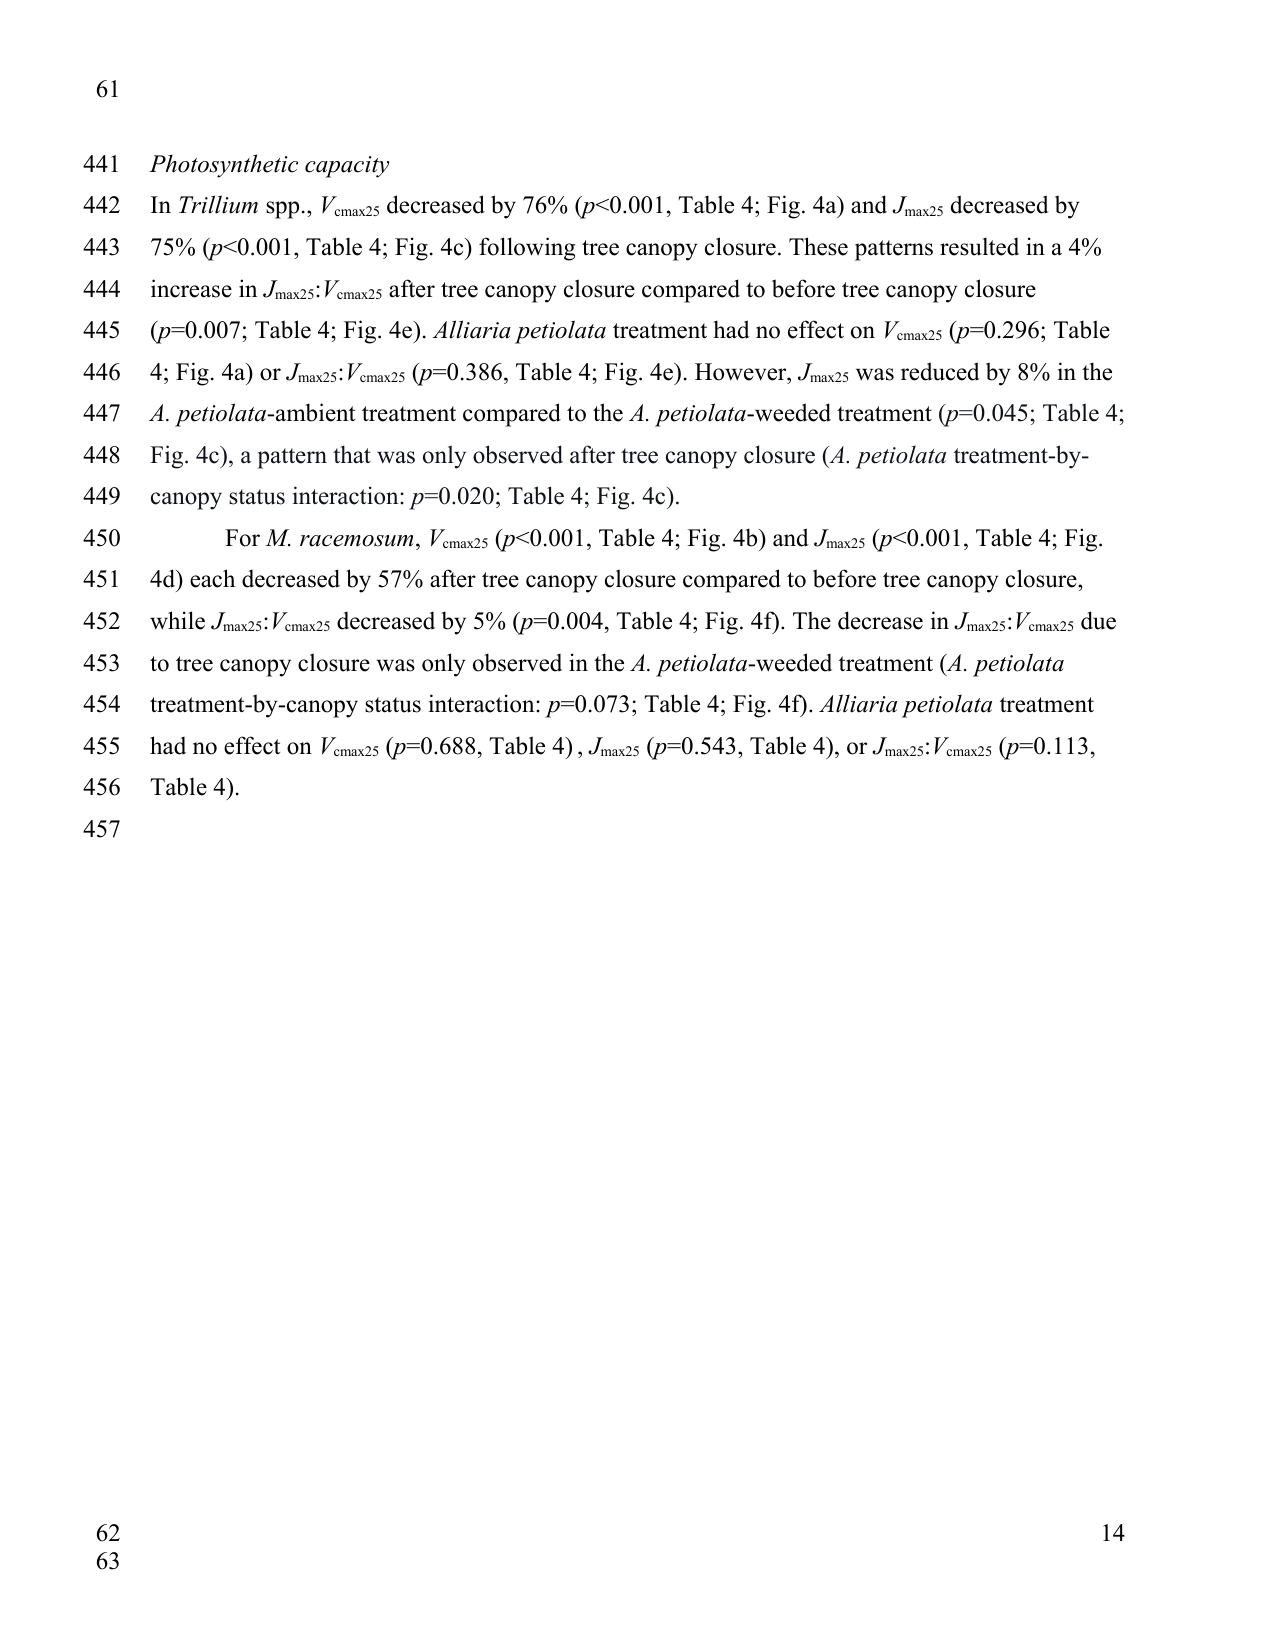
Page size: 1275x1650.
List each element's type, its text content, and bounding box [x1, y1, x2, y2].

text Photosynthetic capacity [150, 150, 1125, 178]
text For M. racemosum, Vcmax25 (p<0.001, Table 4; Fig. 4b) and Jmax25 (p<0.001, Table 4; Fig. 4d) each decreased by 57% after tree canopy closure compared to before tree canopy closure, while Jmax25:Vcmax25 decreased by 5% (p=0.004, Table 4; Fig. 4f). The decrease in Jmax25:Vcmax25 due to tree canopy closure was only observed in the A. petiolata-weeded treatment (A. petiolata treatment-by-canopy status interaction: p=0.073; Table 4; Fig. 4f). Alliaria petiolata treatment had no effect on Vcmax25 (p=0.688, Table 4) , Jmax25 (p=0.543, Table 4), or Jmax25:Vcmax25 (p=0.113, Table 4). [150, 524, 1125, 801]
text In Trillium spp., Vcmax25 decreased by 76% (p<0.001, Table 4; Fig. 4a) and Jmax25 decreased by 75% (p<0.001, Table 4; Fig. 4c) following tree canopy closure. These patterns resulted in a 4% increase in Jmax25:Vcmax25 after tree canopy closure compared to before tree canopy closure (p=0.007; Table 4; Fig. 4e). Alliaria petiolata treatment had no effect on Vcmax25 (p=0.296; Table 4; Fig. 4a) or Jmax25:Vcmax25 (p=0.386, Table 4; Fig. 4e). However, Jmax25 was reduced by 8% in the A. petiolata-ambient treatment compared to the A. petiolata-weeded treatment (p=0.045; Table 4; Fig. 4c), a pattern that was only observed after tree canopy closure (A. petiolata treatment-by-canopy status interaction: p=0.020; Table 4; Fig. 4c). [150, 192, 1125, 510]
